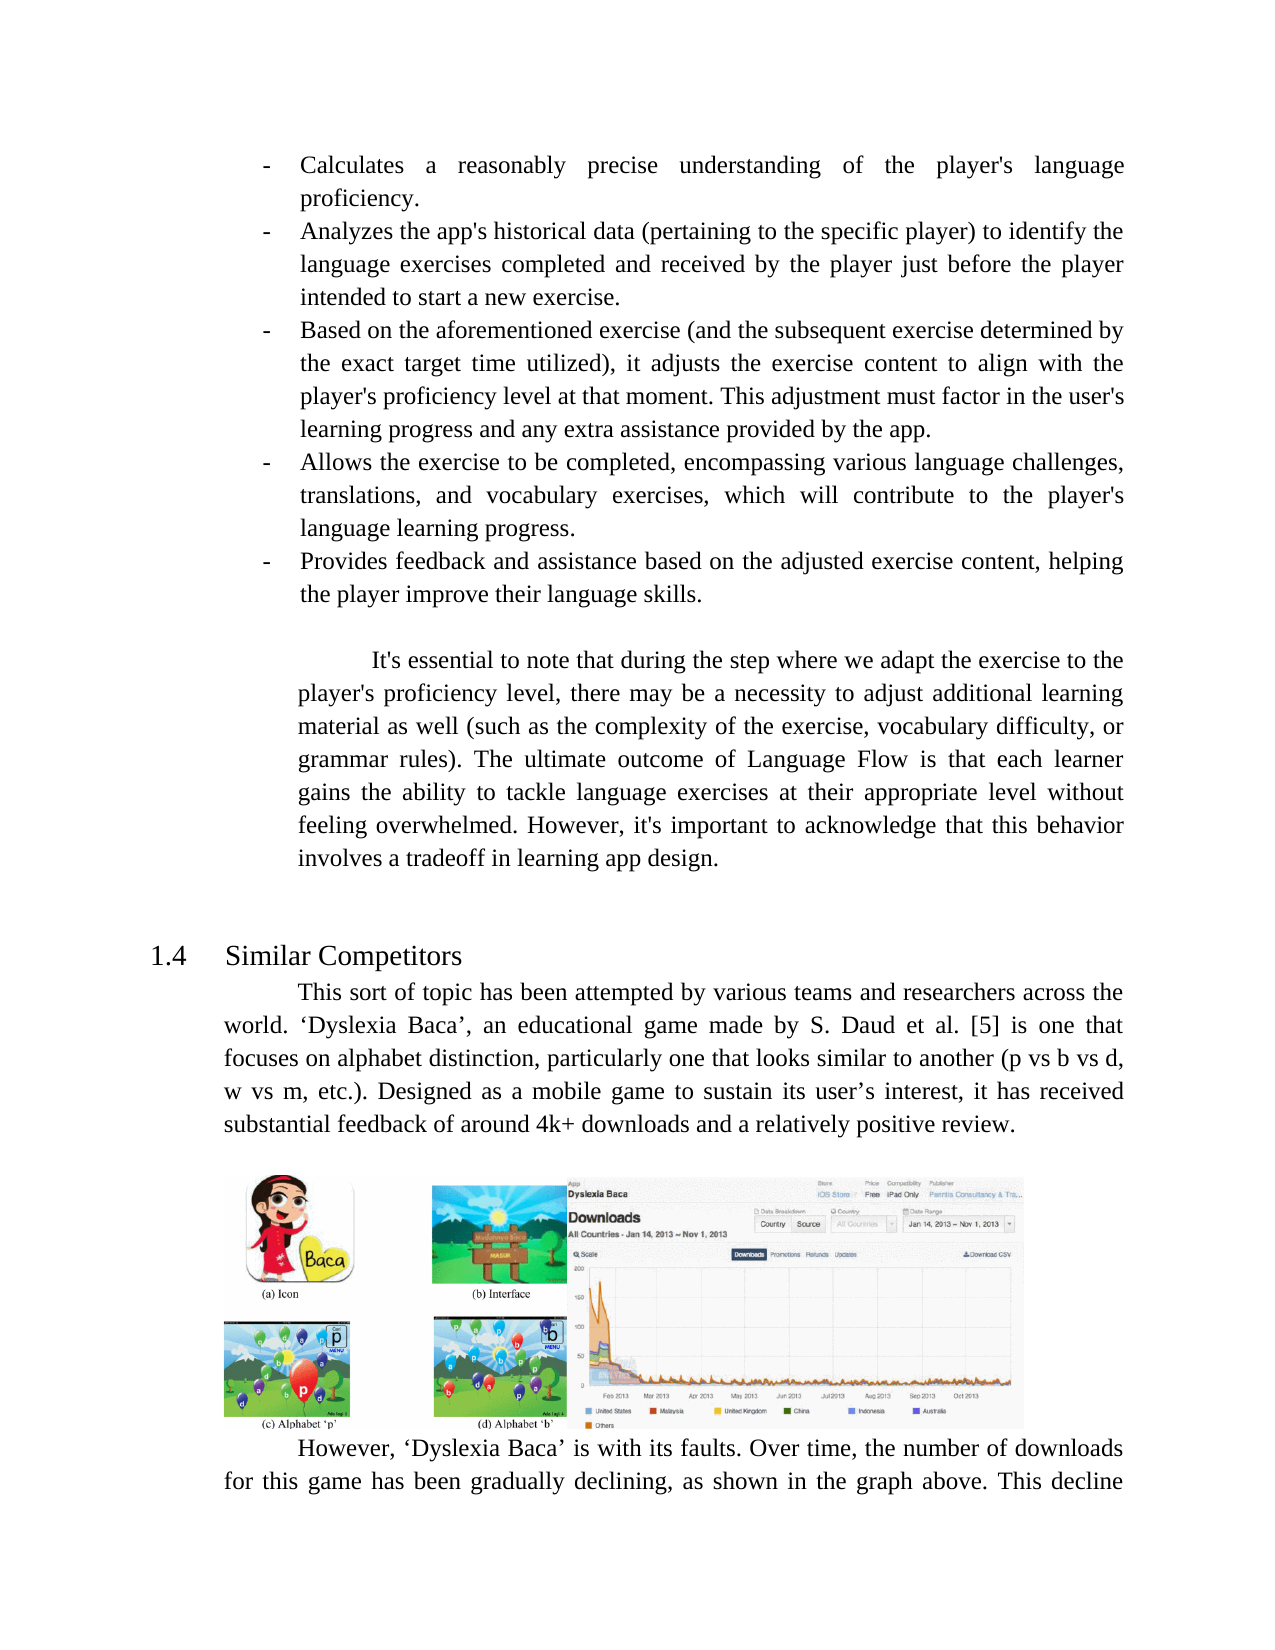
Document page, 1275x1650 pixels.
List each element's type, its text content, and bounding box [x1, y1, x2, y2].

list Provides feedback and assistance based on the adjusted exercise content, helping the player improve their language skills. [262, 546, 1125, 608]
list Analyzes the app's historical data (pertaining to the specific player) to identify the language exercises completed and received by the player just before the player intended to start a new exercise. [262, 216, 1125, 311]
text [224, 1433, 1125, 1495]
text This sort of topic has been attempted by various teams and researchers across the world. ‘Dyslexia Baca’, an educational game made by S. Daud et al. [5] is one that focuses on alphabet distinction, particularly one that looks similar to another (p vs b vs d, w vs m, etc.). Designed as a mobile game to sustain its user’s interest, it has received substantial feedback of around 4k+ downloads and a relatively positive review. [224, 977, 1125, 1138]
text It's essential to note that during the step where we adapt the exercise to the player's proficiency level, there may be a necessity to adjust additional learning material as well (such as the complexity of the exercise, vocabulary difficulty, or grammar rules). The ultimate outcome of Language Flow is that each learner gains the ability to tackle language exercises at their appropriate level without feeling overwhelmed. However, it's important to acknowledge that this behavior involves a tradeoff in learning app design. [298, 645, 1125, 872]
picture [223, 1175, 1024, 1429]
list Allows the exercise to be completed, encompassing various language challenges, translations, and vocabulary exercises, which will contribute to the player's language learning progress. [262, 447, 1125, 542]
subtitle 1.4 Similar Competitors [150, 938, 1125, 972]
list Calculates a reasonably precise understanding of the player's language proficiency. [262, 150, 1125, 212]
list Based on the aforementioned exercise (and the subsequent exercise determined by the exact target time utilized), it adjusts the exercise content to align with the player's proficiency level at that moment. This adjustment must factor in the user's learning progress and any extra assistance provided by the app. [262, 315, 1125, 443]
